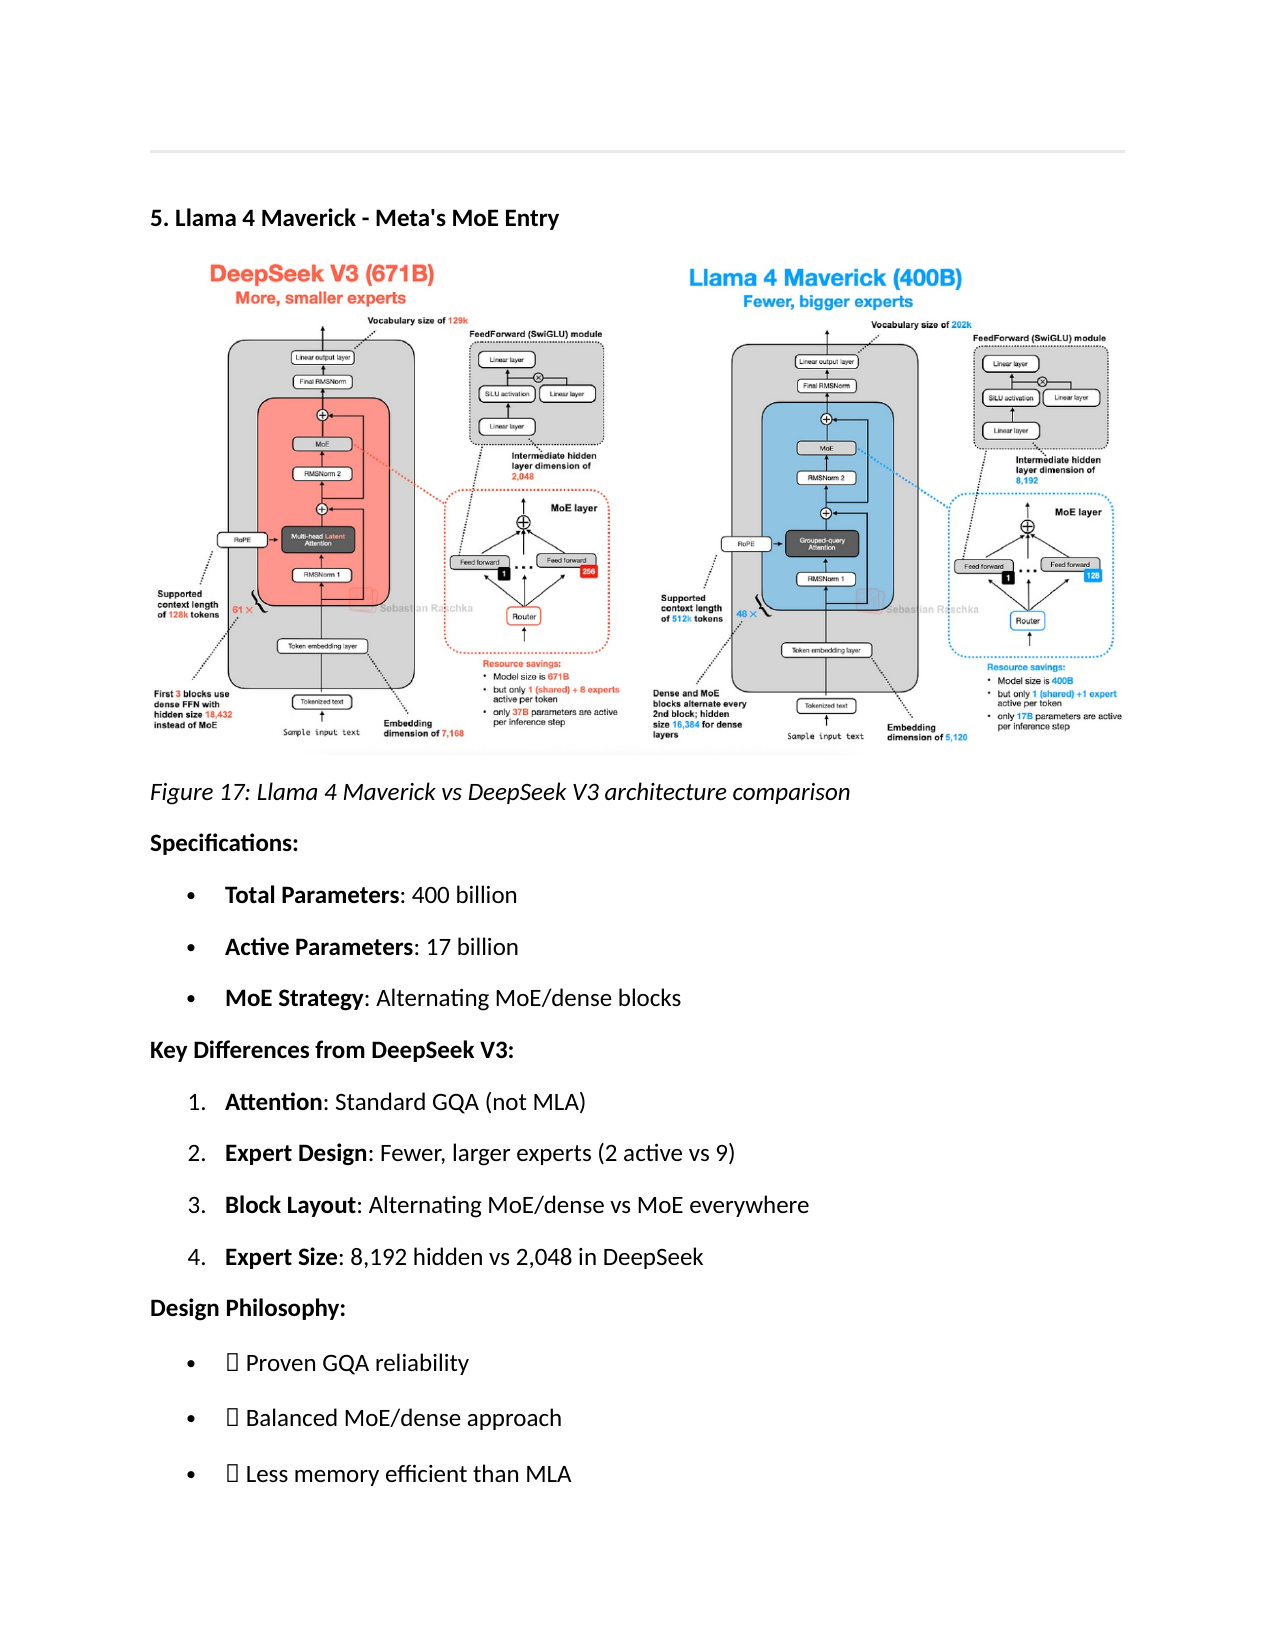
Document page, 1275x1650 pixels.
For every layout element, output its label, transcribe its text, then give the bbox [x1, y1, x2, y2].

list MoE Strategy: Alternating MoE/dense blocks [187, 983, 1125, 1013]
text Key Differences from DeepSeek V3: [150, 1034, 1125, 1065]
list Active Parameters: 17 billion [187, 931, 1125, 961]
list ❌ Less memory efficient than MLA [187, 1456, 1125, 1490]
text 5. Llama 4 Maverick - Meta's MoE Entry [150, 202, 1125, 232]
list Expert Design: Fewer, larger experts (2 active vs 9) [187, 1138, 1125, 1168]
text Specifications: [150, 828, 1125, 858]
picture [150, 253, 1125, 755]
list Block Layout: Alternating MoE/dense vs MoE everywhere [187, 1189, 1125, 1220]
list Expert Size: 8,192 hidden vs 2,048 in DeepSeek [187, 1241, 1125, 1271]
list ✅ Proven GQA reliability [187, 1344, 1125, 1378]
list ✅ Balanced MoE/dense approach [187, 1400, 1125, 1434]
text Figure 17: Llama 4 Maverick vs DeepSeek V3 architecture comparison [150, 776, 1125, 806]
list Attention: Standard GQA (not MLA) [187, 1086, 1125, 1116]
list Total Parameters: 400 billion [187, 879, 1125, 910]
text Design Philosophy: [150, 1293, 1125, 1323]
